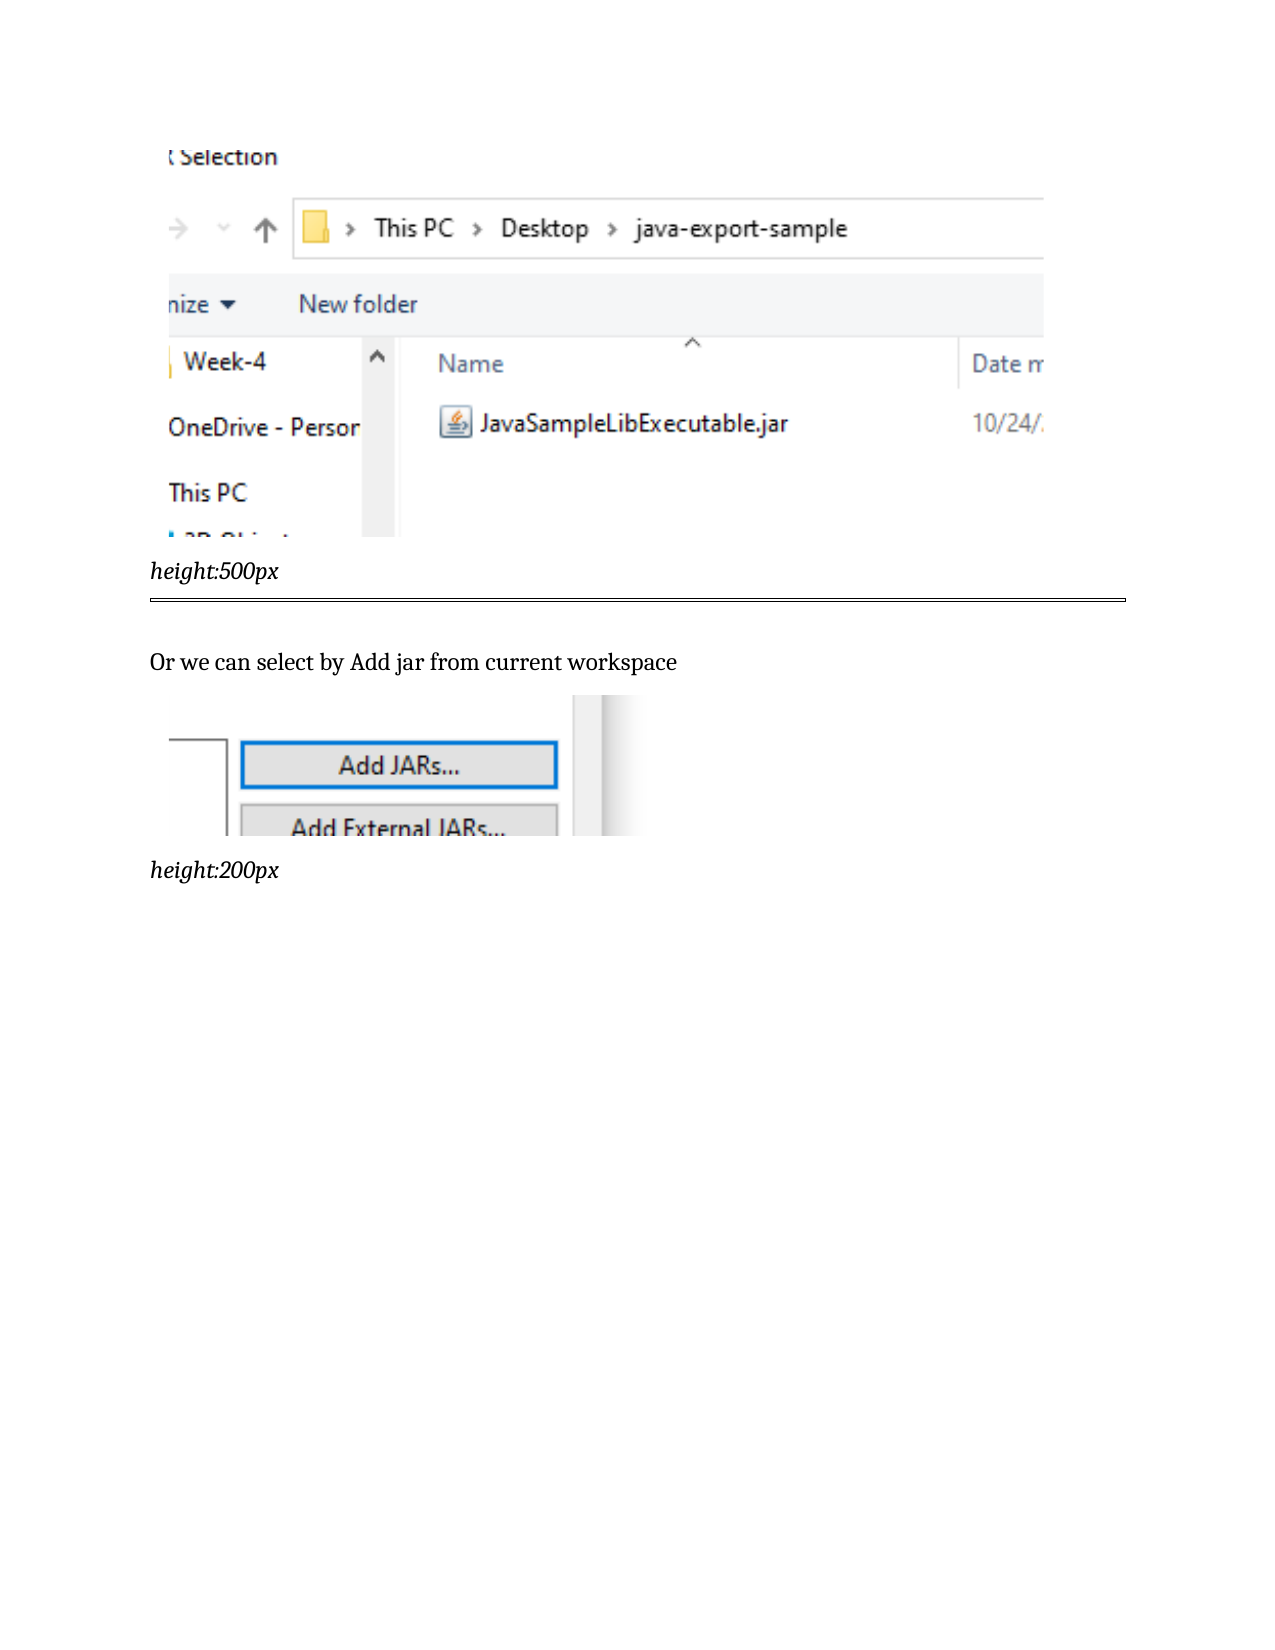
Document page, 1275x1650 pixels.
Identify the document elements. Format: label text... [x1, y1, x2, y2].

text Or we can select by Add jar from current workspace [150, 648, 1125, 677]
picture [168, 695, 665, 836]
text height:500px [150, 557, 1125, 586]
picture [168, 150, 1044, 537]
text height:200px [150, 856, 1125, 885]
